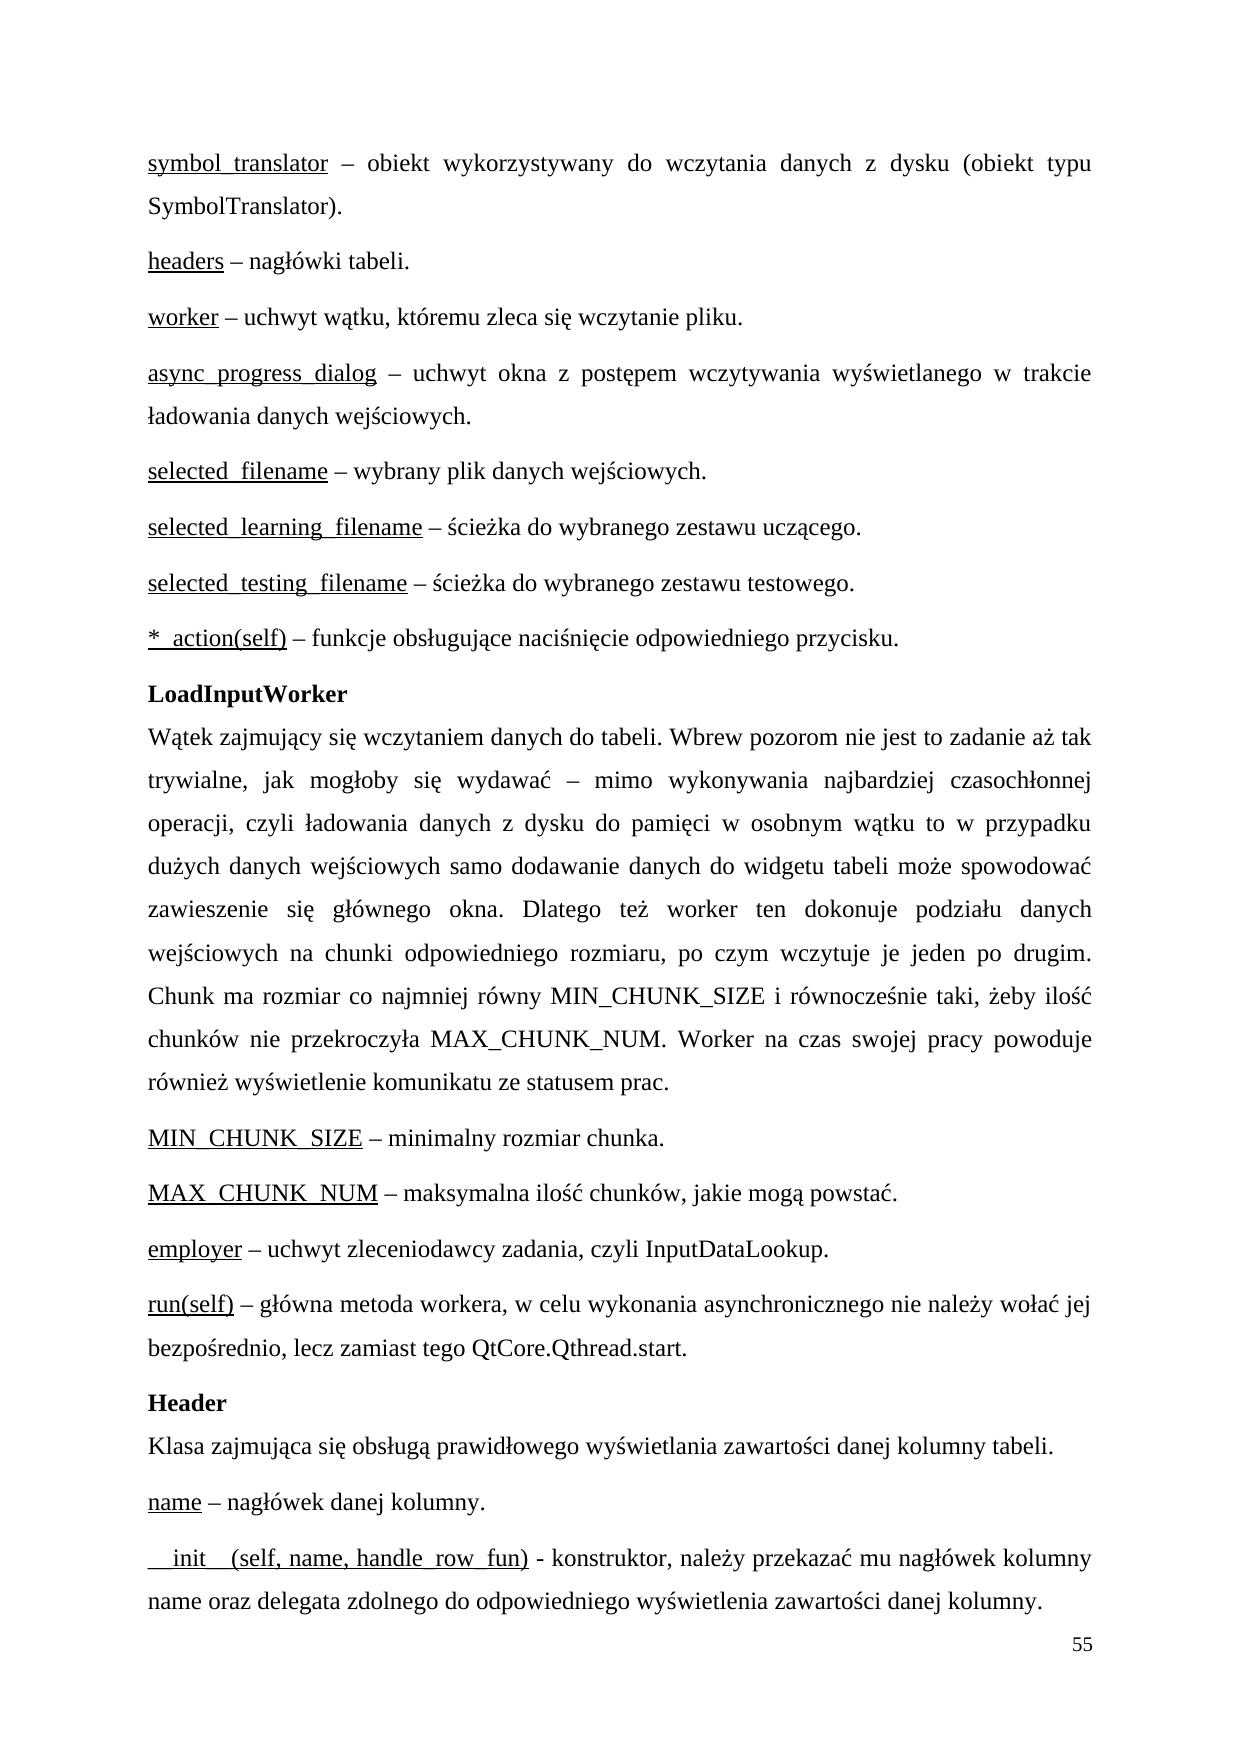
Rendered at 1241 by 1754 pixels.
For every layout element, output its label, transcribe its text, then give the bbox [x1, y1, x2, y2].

text MAX_CHUNK_NUM – maksymalna ilość chunków, jakie mogą powstać. [148, 1178, 1093, 1207]
text headers – nagłówki tabeli. [148, 246, 1093, 275]
text MIN_CHUNK_SIZE – minimalny rozmiar chunka. [148, 1123, 1093, 1151]
text selected_learning_filename – ścieżka do wybranego zestawu uczącego. [148, 512, 1093, 541]
text Header [148, 1388, 1093, 1417]
text __init__(self, name, handle_row_fun) - konstruktor, należy przekazać mu nagłówek kolumny name oraz delegata zdolnego do odpowiedniego wyświetlenia zawartości danej kolumny. [148, 1543, 1093, 1614]
text Wątek zajmujący się wczytaniem danych do tabeli. Wbrew pozorom nie jest to zadanie aż tak trywialne, jak mogłoby się wydawać – mimo wykonywania najbardziej czasochłonnej operacji, czyli ładowania danych z dysku do pamięci w osobnym wątku to w przypadku dużych danych wejściowych samo dodawanie danych do widgetu tabeli może spowodować zawieszenie się głównego okna. Dlatego też worker ten dokonuje podziału danych wejściowych na chunki odpowiedniego rozmiaru, po czym wczytuje je jeden po drugim. Chunk ma rozmiar co najmniej równy MIN_CHUNK_SIZE i równocześnie taki, żeby ilość chunków nie przekroczyła MAX_CHUNK_NUM. Worker na czas swojej pracy powoduje również wyświetlenie komunikatu ze statusem prac. [148, 722, 1093, 1096]
text selected_filename – wybrany plik danych wejściowych. [148, 456, 1093, 485]
text employer – uchwyt zleceniodawcy zadania, czyli InputDataLookup. [148, 1234, 1093, 1263]
text Klasa zajmująca się obsługą prawidłowego wyświetlania zawartości danej kolumny tabeli. [148, 1431, 1093, 1460]
text run(self) – główna metoda workera, w celu wykonania asynchronicznego nie należy wołać jej bezpośrednio, lecz zamiast tego QtCore.Qthread.start. [148, 1289, 1093, 1361]
text symbol_translator – obiekt wykorzystywany do wczytania danych z dysku (obiekt typu SymbolTranslator). [148, 148, 1093, 219]
text LoadInputWorker [148, 679, 1093, 708]
text worker – uchwyt wątku, któremu zleca się wczytanie pliku. [148, 302, 1093, 331]
text async_progress_dialog – uchwyt okna z postępem wczytywania wyświetlanego w trakcie ładowania danych wejściowych. [148, 358, 1093, 429]
text *_action(self) – funkcje obsługujące naciśnięcie odpowiedniego przycisku. [148, 623, 1093, 652]
text selected_testing_filename – ścieżka do wybranego zestawu testowego. [148, 568, 1093, 596]
text name – nagłówek danej kolumny. [148, 1487, 1093, 1516]
